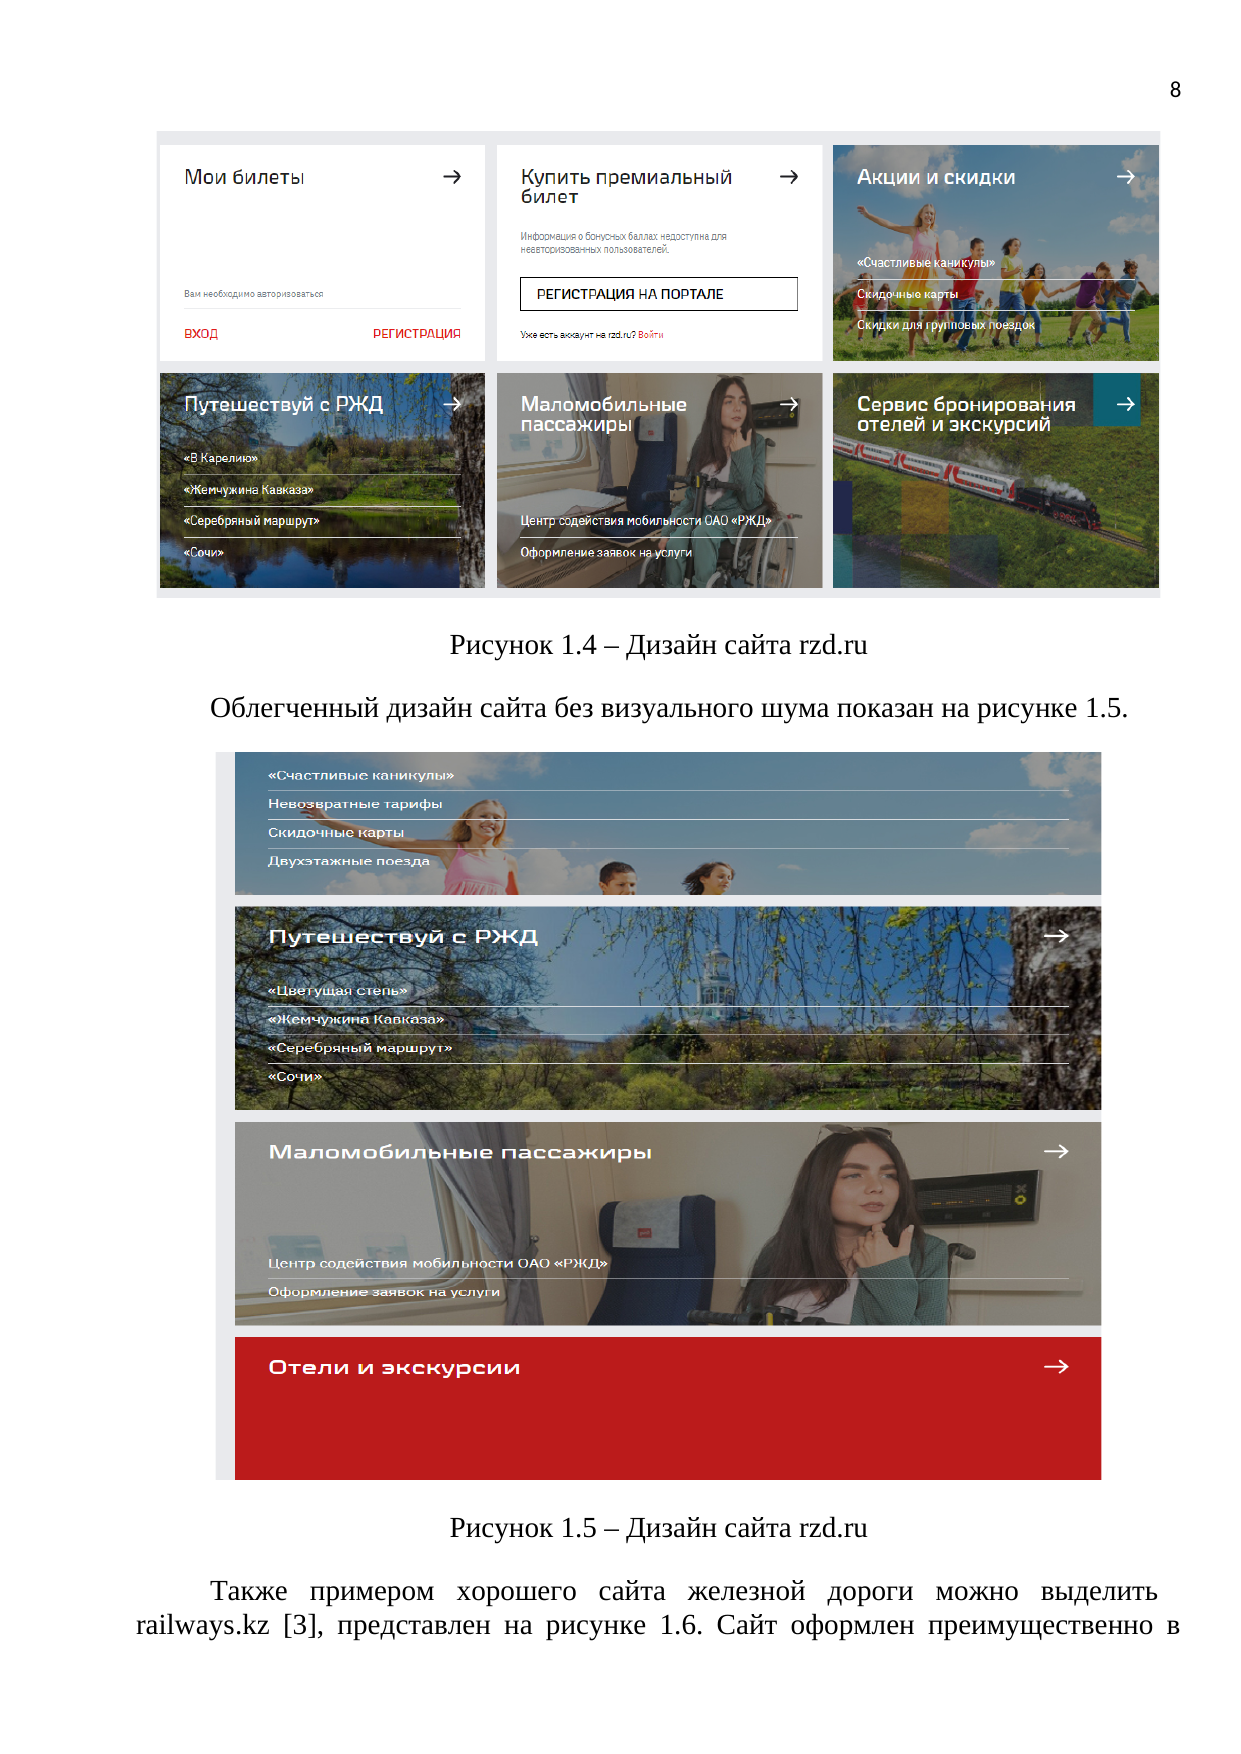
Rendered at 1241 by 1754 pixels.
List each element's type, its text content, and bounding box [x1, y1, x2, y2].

picture [215, 752, 1102, 1480]
text Облегченный дизайн сайта без визуального шума показан на рисунке 1.5. [136, 690, 1181, 723]
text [136, 1573, 1181, 1640]
text Рисунок 1.5 – Дизайн сайта rzd.ru [136, 1511, 1181, 1544]
text Рисунок 1.4 – Дизайн сайта rzd.ru [136, 627, 1181, 661]
picture [156, 131, 1161, 598]
